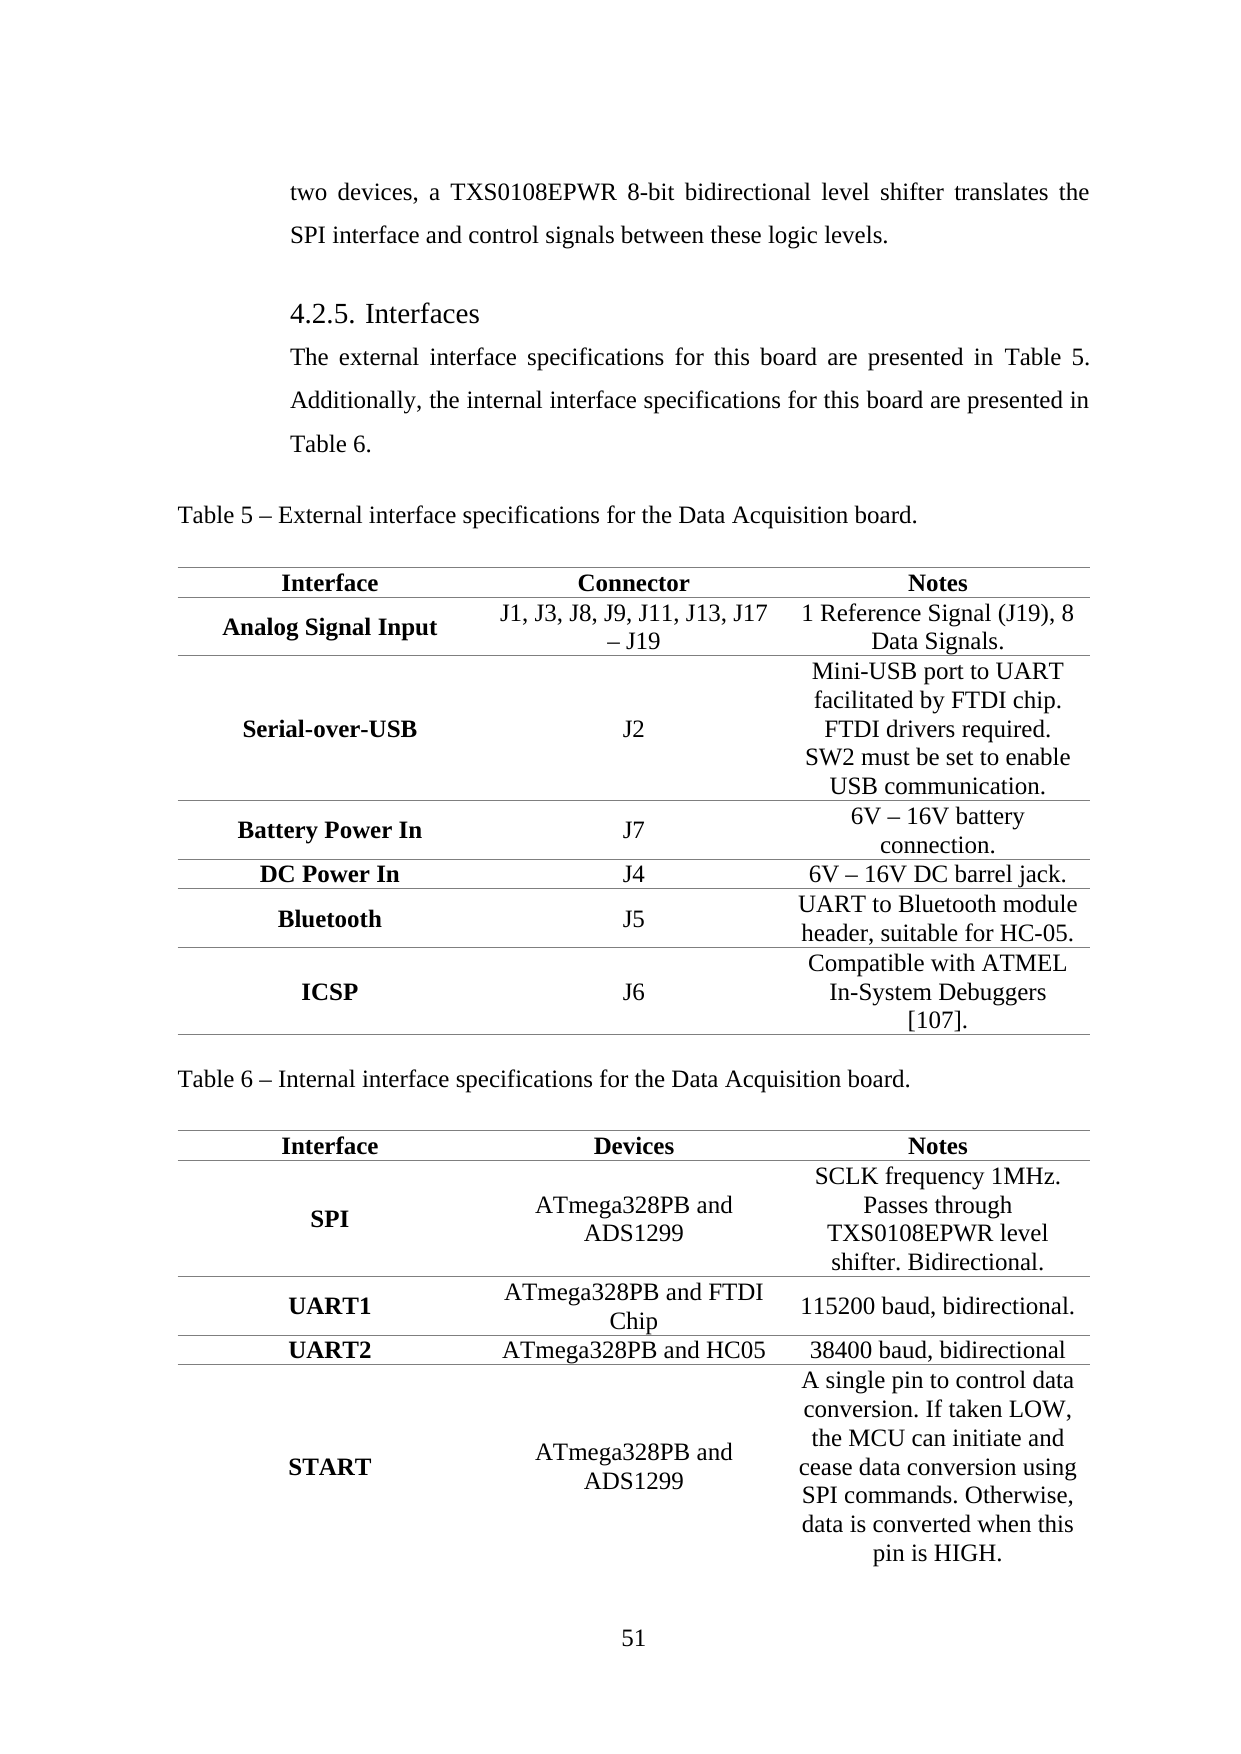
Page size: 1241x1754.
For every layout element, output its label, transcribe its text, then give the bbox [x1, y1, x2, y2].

table_cell J5 [482, 889, 786, 947]
text The external interface specifications for this board are presented in Table 5. Additionally, the internal interface specifications for this board are presented in Table 6. [290, 342, 1090, 457]
table_cell ICSP [178, 948, 482, 1034]
table_cell 1 Reference Signal (J19), 8 Data Signals. [786, 598, 1090, 655]
table_cell Battery Power In [178, 801, 482, 858]
text Table 5 – External interface specifications for the Data Acquisition board. [177, 501, 1090, 529]
table_cell START [178, 1365, 482, 1567]
table_cell UART1 [178, 1277, 482, 1334]
subtitle Interfaces [290, 296, 1090, 330]
table_cell SCLK frequency 1MHz. Passes through TXS0108EPWR level shifter. Bidirectional. [786, 1161, 1090, 1276]
table_cell 38400 baud, bidirectional [786, 1336, 1090, 1364]
table_cell DC Power In [178, 860, 482, 888]
table_cell J6 [482, 948, 786, 1034]
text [290, 177, 1090, 249]
table_cell ATmega328PB and FTDI Chip [482, 1277, 786, 1334]
table_cell UART2 [178, 1336, 482, 1364]
table_cell ATmega328PB and HC05 [482, 1336, 786, 1364]
table_cell ATmega328PB and ADS1299 [482, 1161, 786, 1276]
table_cell Serial-over-USB [178, 656, 482, 800]
table_cell SPI [178, 1161, 482, 1276]
table_cell UART to Bluetooth module header, suitable for HC-05. [786, 889, 1090, 947]
table_header Interface [178, 1131, 482, 1160]
table_cell Analog Signal Input [178, 598, 482, 655]
table_cell A single pin to control data conversion. If taken LOW, the MCU can initiate and cease data conversion using SPI commands. Otherwise, data is converted when this pin is HIGH. [786, 1365, 1090, 1567]
table_cell J4 [482, 860, 786, 888]
table_header Notes [786, 1131, 1090, 1160]
table_header Connector [482, 568, 786, 597]
table_header Devices [482, 1131, 786, 1160]
table_cell 6V – 16V battery connection. [786, 801, 1090, 858]
table_cell J2 [482, 656, 786, 800]
table_cell 6V – 16V DC barrel jack. [786, 860, 1090, 888]
table_cell ATmega328PB and ADS1299 [482, 1365, 786, 1567]
table_header Notes [786, 568, 1090, 597]
table_cell 115200 baud, bidirectional. [786, 1277, 1090, 1334]
table_cell Bluetooth [178, 889, 482, 947]
table_cell J7 [482, 801, 786, 858]
text Table 6 – Internal interface specifications for the Data Acquisition board. [177, 1064, 1090, 1093]
table_header Interface [178, 568, 482, 597]
table_cell J1, J3, J8, J9, J11, J13, J17 – J19 [482, 598, 786, 655]
table_cell Mini-USB port to UART facilitated by FTDI chip. FTDI drivers required. SW2 must be set to enable USB communication. [786, 656, 1090, 800]
table_cell Compatible with ATMEL In-System Debuggers [107]. [786, 948, 1090, 1034]
